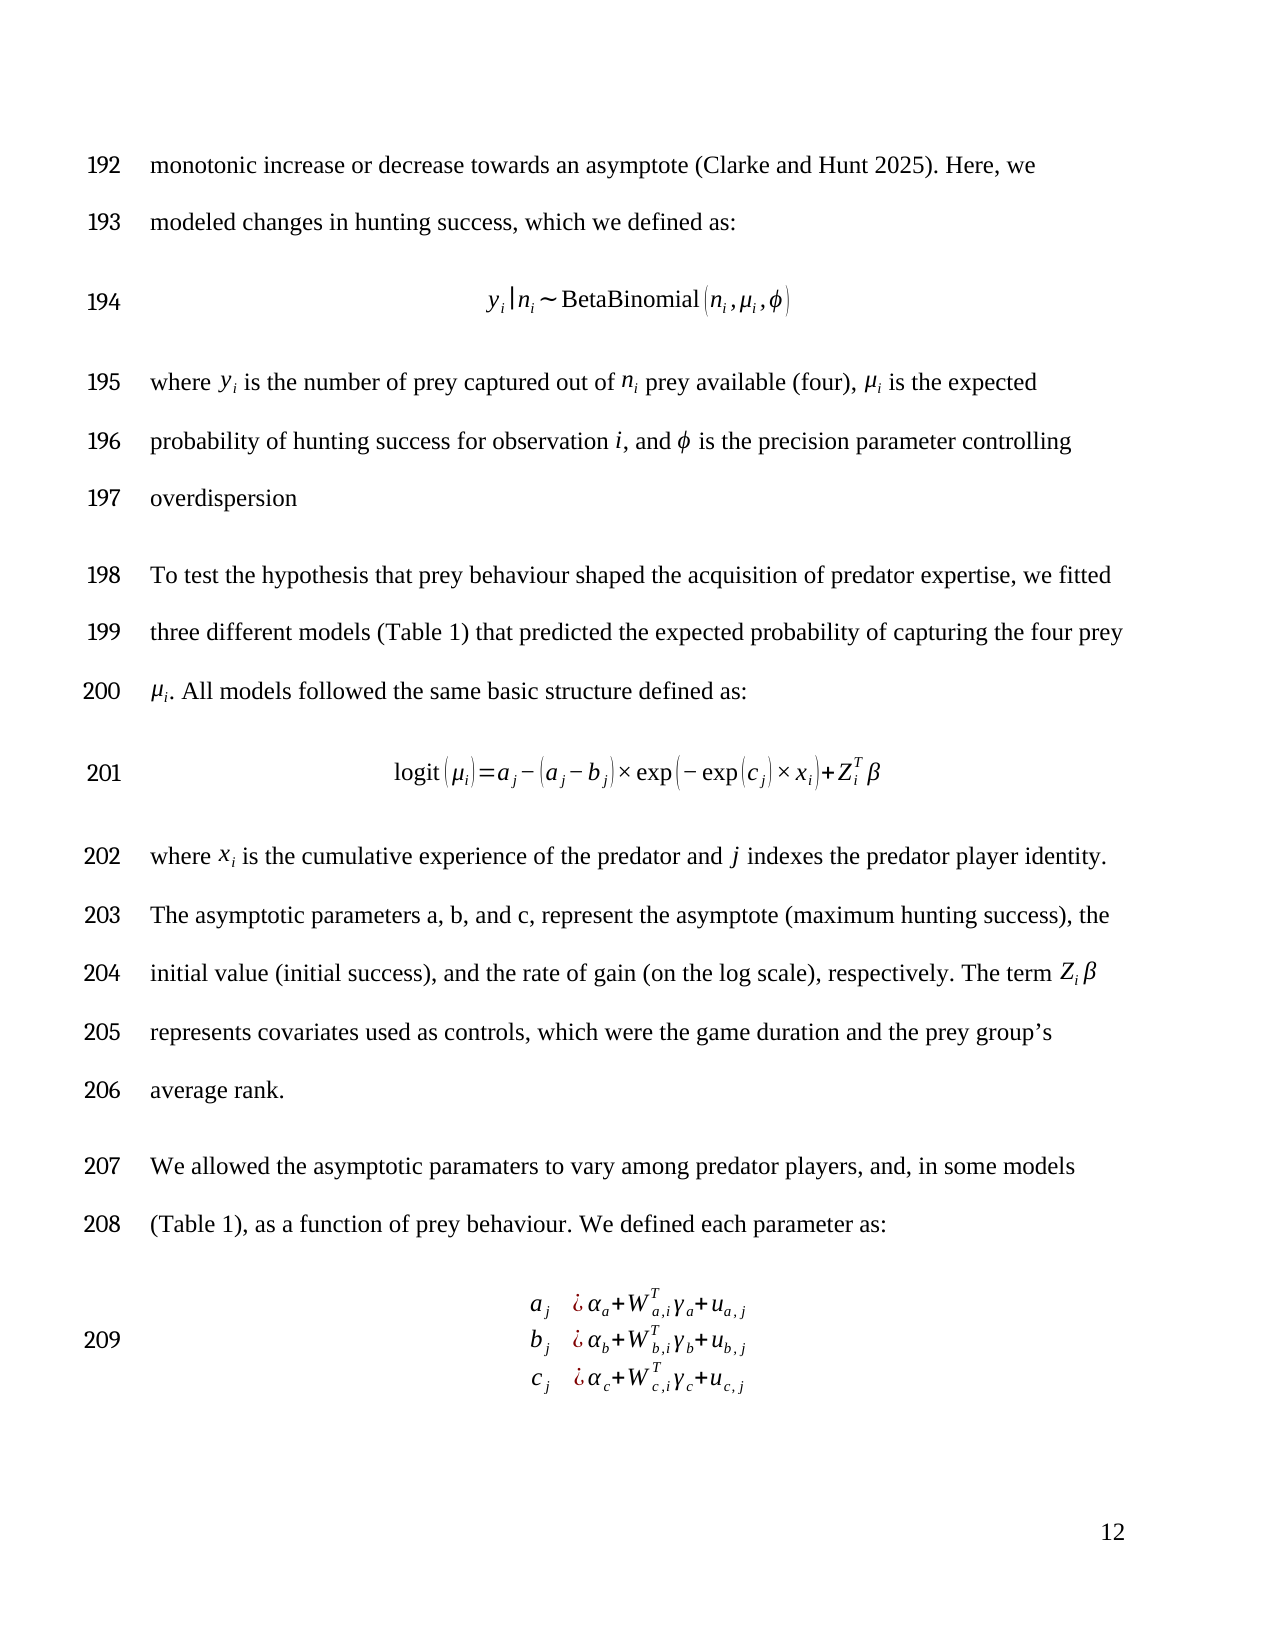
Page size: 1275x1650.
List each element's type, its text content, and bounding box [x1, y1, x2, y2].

text where is the cumulative experience of the predator and indexes the predator player identity. The asymptotic parameters a, b, and c, represent the asymptote (maximum hunting success), the initial value (initial success), and the rate of gain (on the log scale), respectively. The term represents covariates used as controls, which were the game duration and the prey group’s average rank. [150, 840, 1125, 1104]
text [150, 150, 1125, 236]
text We allowed the asymptotic paramaters to vary among predator players, and, in some models (Table 1), as a function of prey behaviour. We defined each parameter as: [150, 1151, 1125, 1237]
text where is the number of prey captured out of prey available (four), is the expected probability of hunting success for observation , and is the precision parameter controlling overdispersion [150, 366, 1125, 512]
text To test the hypothesis that prey behaviour shaped the acquisition of predator expertise, we fitted three different models (Table 1) that predicted the expected probability of capturing the four prey . All models followed the same basic structure defined as: [150, 560, 1125, 706]
